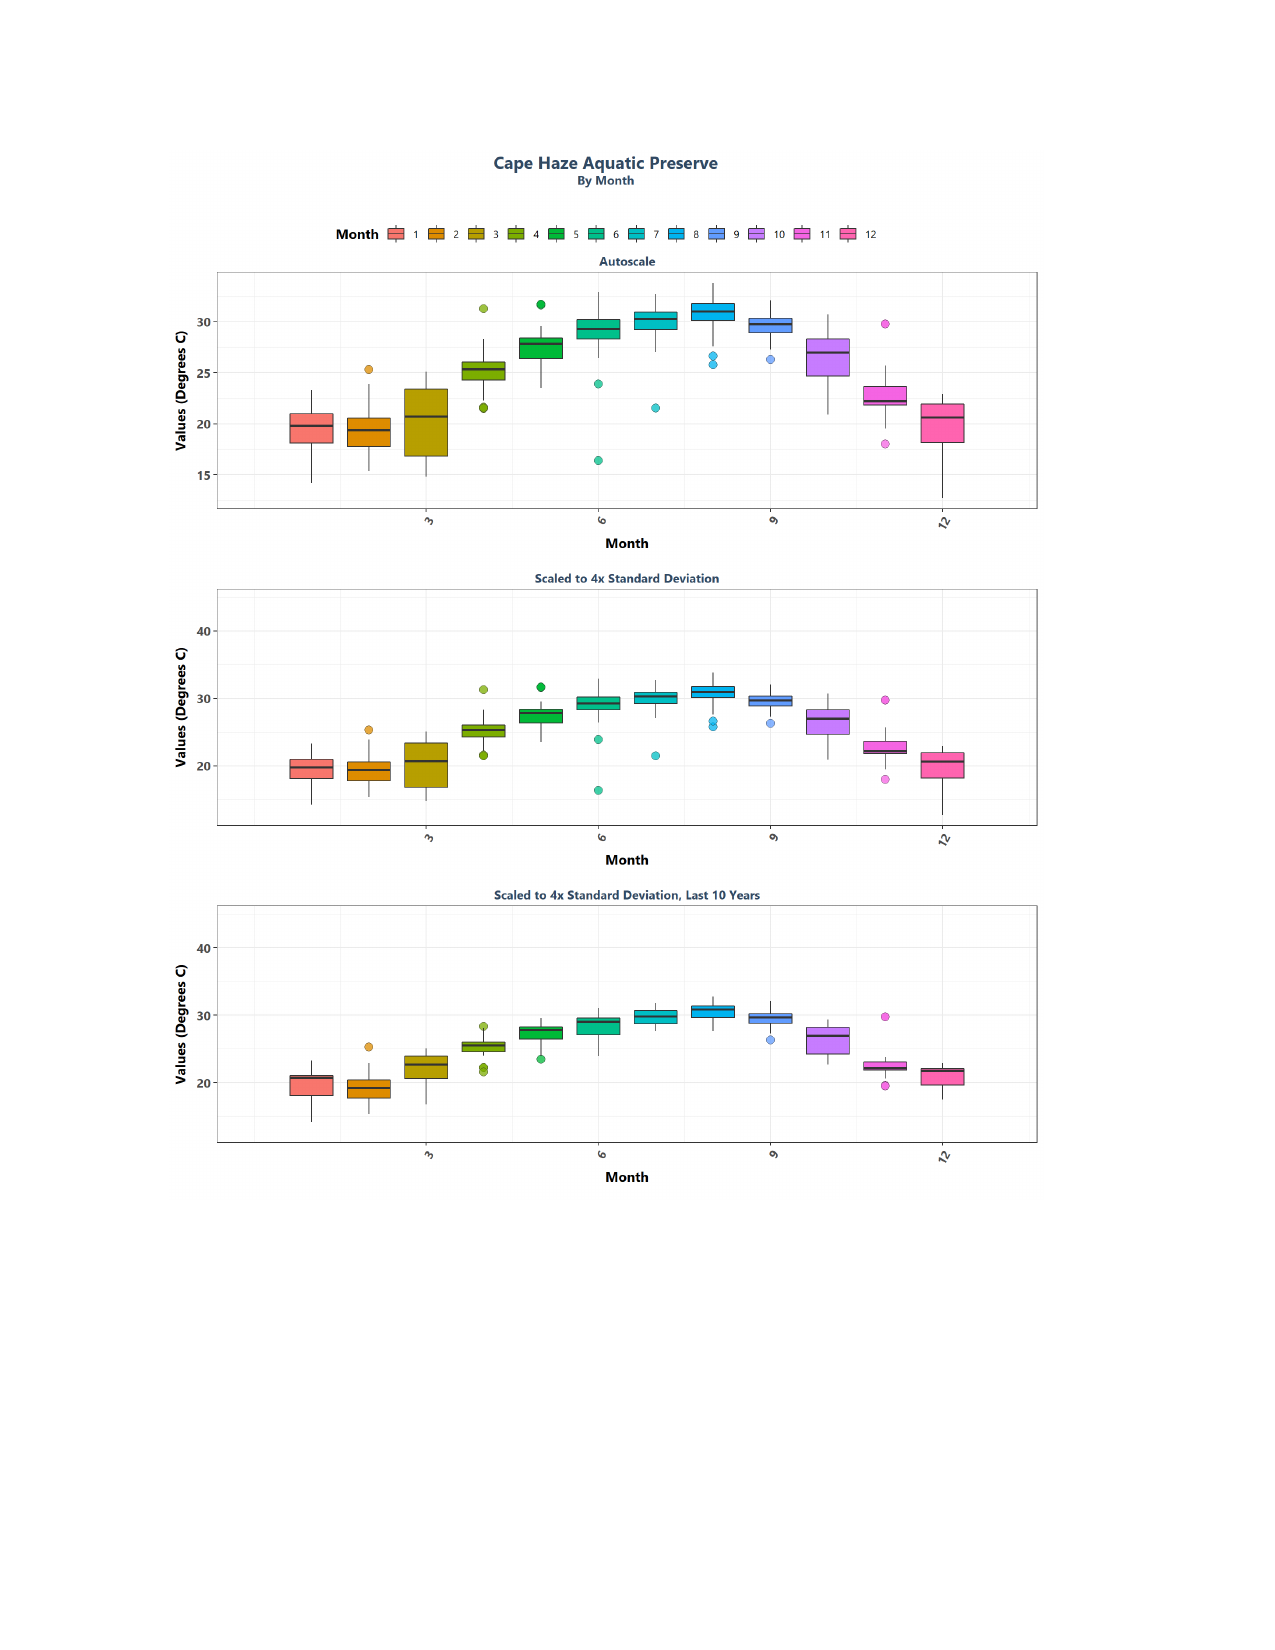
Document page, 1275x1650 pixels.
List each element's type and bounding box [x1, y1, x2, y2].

picture [168, 150, 1044, 1200]
